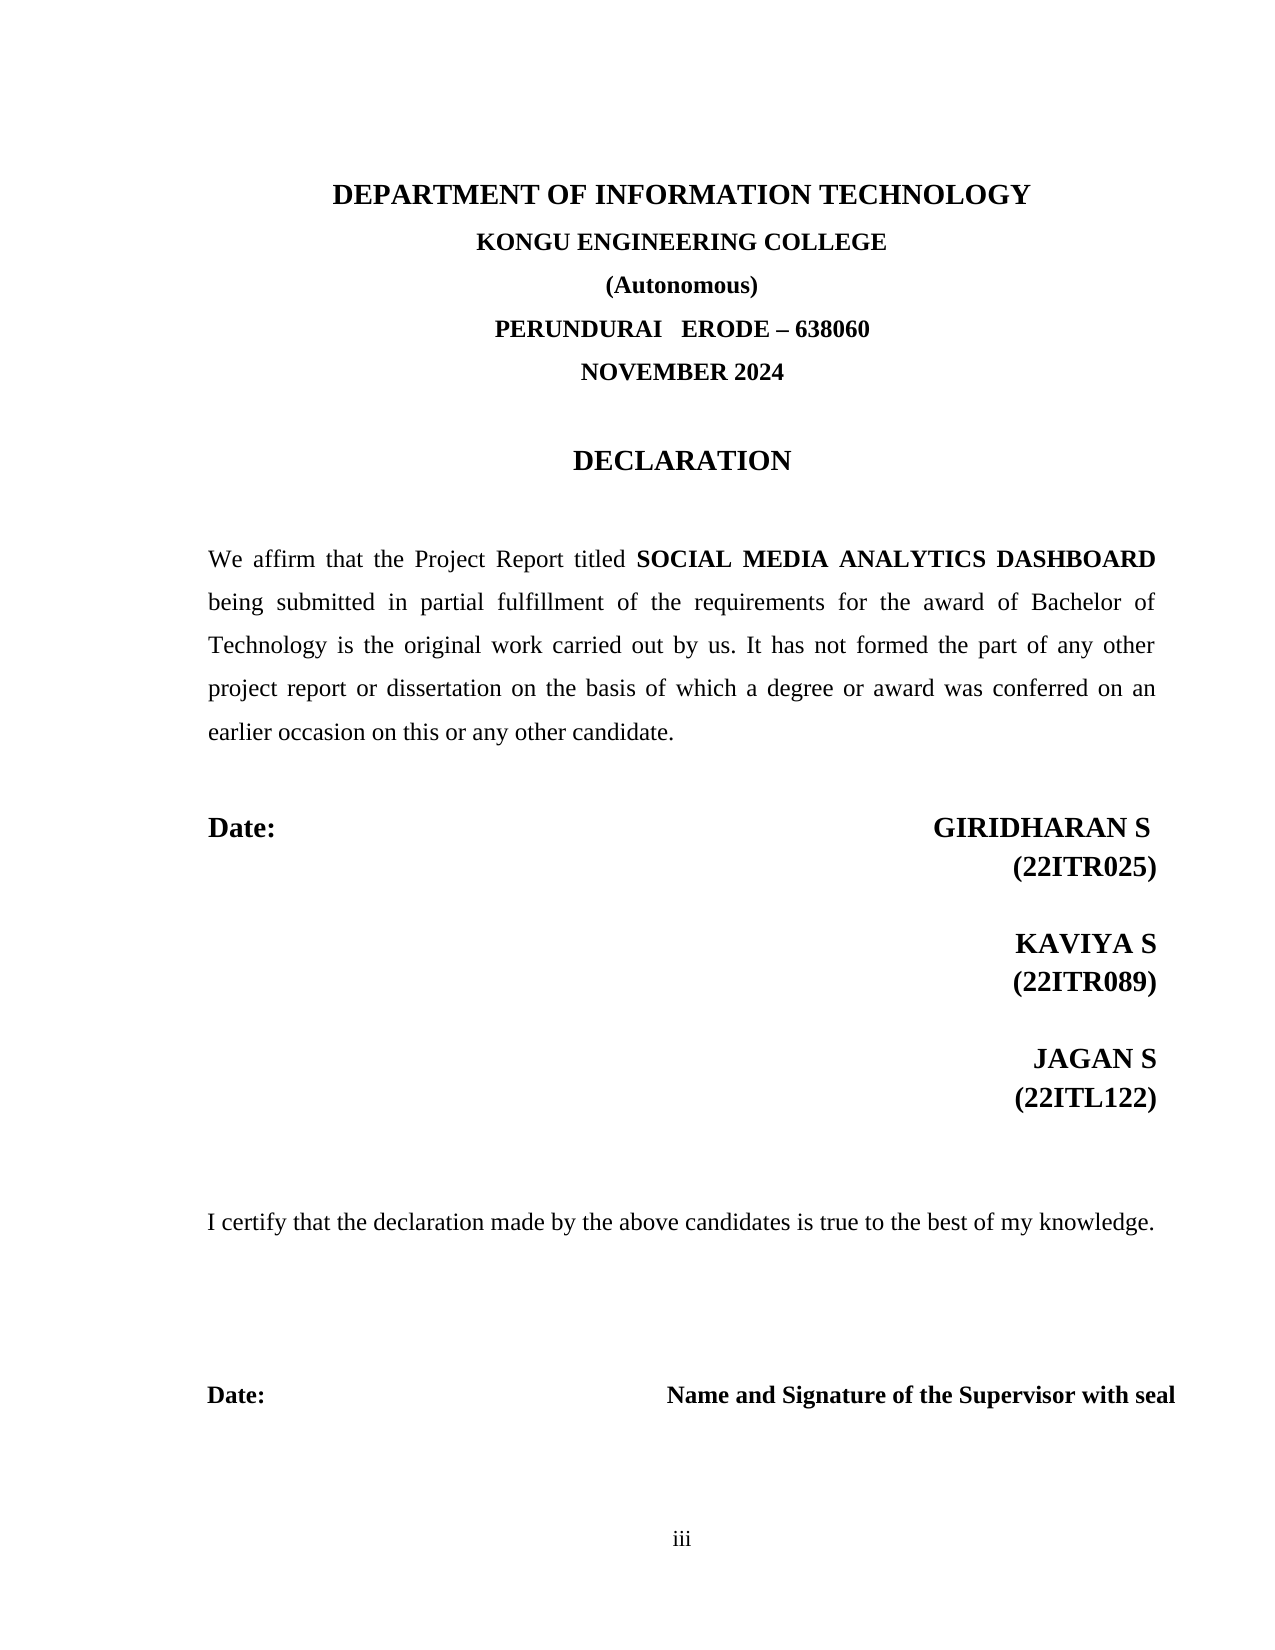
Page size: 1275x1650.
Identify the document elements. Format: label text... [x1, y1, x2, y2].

text I certify that the declaration made by the above candidates is true to the best of my knowledge. [207, 1207, 1157, 1236]
text NOVEMBER 2024 [208, 357, 1157, 386]
text We affirm that the Project Report titled SOCIAL MEDIA ANALYTICS DASHBOARD being submitted in partial fulfillment of the requirements for the award of Bachelor of Technology is the original work carried out by us. It has not formed the part of any other project report or dissertation on the basis of which a degree or award was conferred on an earlier occasion on this or any other candidate. [208, 544, 1157, 745]
text (22ITL122) [208, 1080, 1157, 1113]
text Date: Name and Signature of the Supervisor with seal [207, 1380, 1157, 1409]
text Date: GIRIDHARAN S [208, 810, 1157, 844]
subtitle KONGU ENGINEERING COLLEGE [207, 227, 1157, 256]
text DECLARATION [208, 443, 1157, 477]
text (Autonomous) [207, 271, 1157, 299]
text PERUNDURAI ERODE – 638060 [208, 314, 1157, 343]
text (22ITR025) [208, 849, 1157, 882]
text KAVIYA S [208, 926, 1157, 959]
subtitle DEPARTMENT OF INFORMATION TECHNOLOGY [207, 177, 1157, 211]
text (22ITR089) [208, 964, 1157, 998]
text JAGAN S [208, 1041, 1157, 1075]
